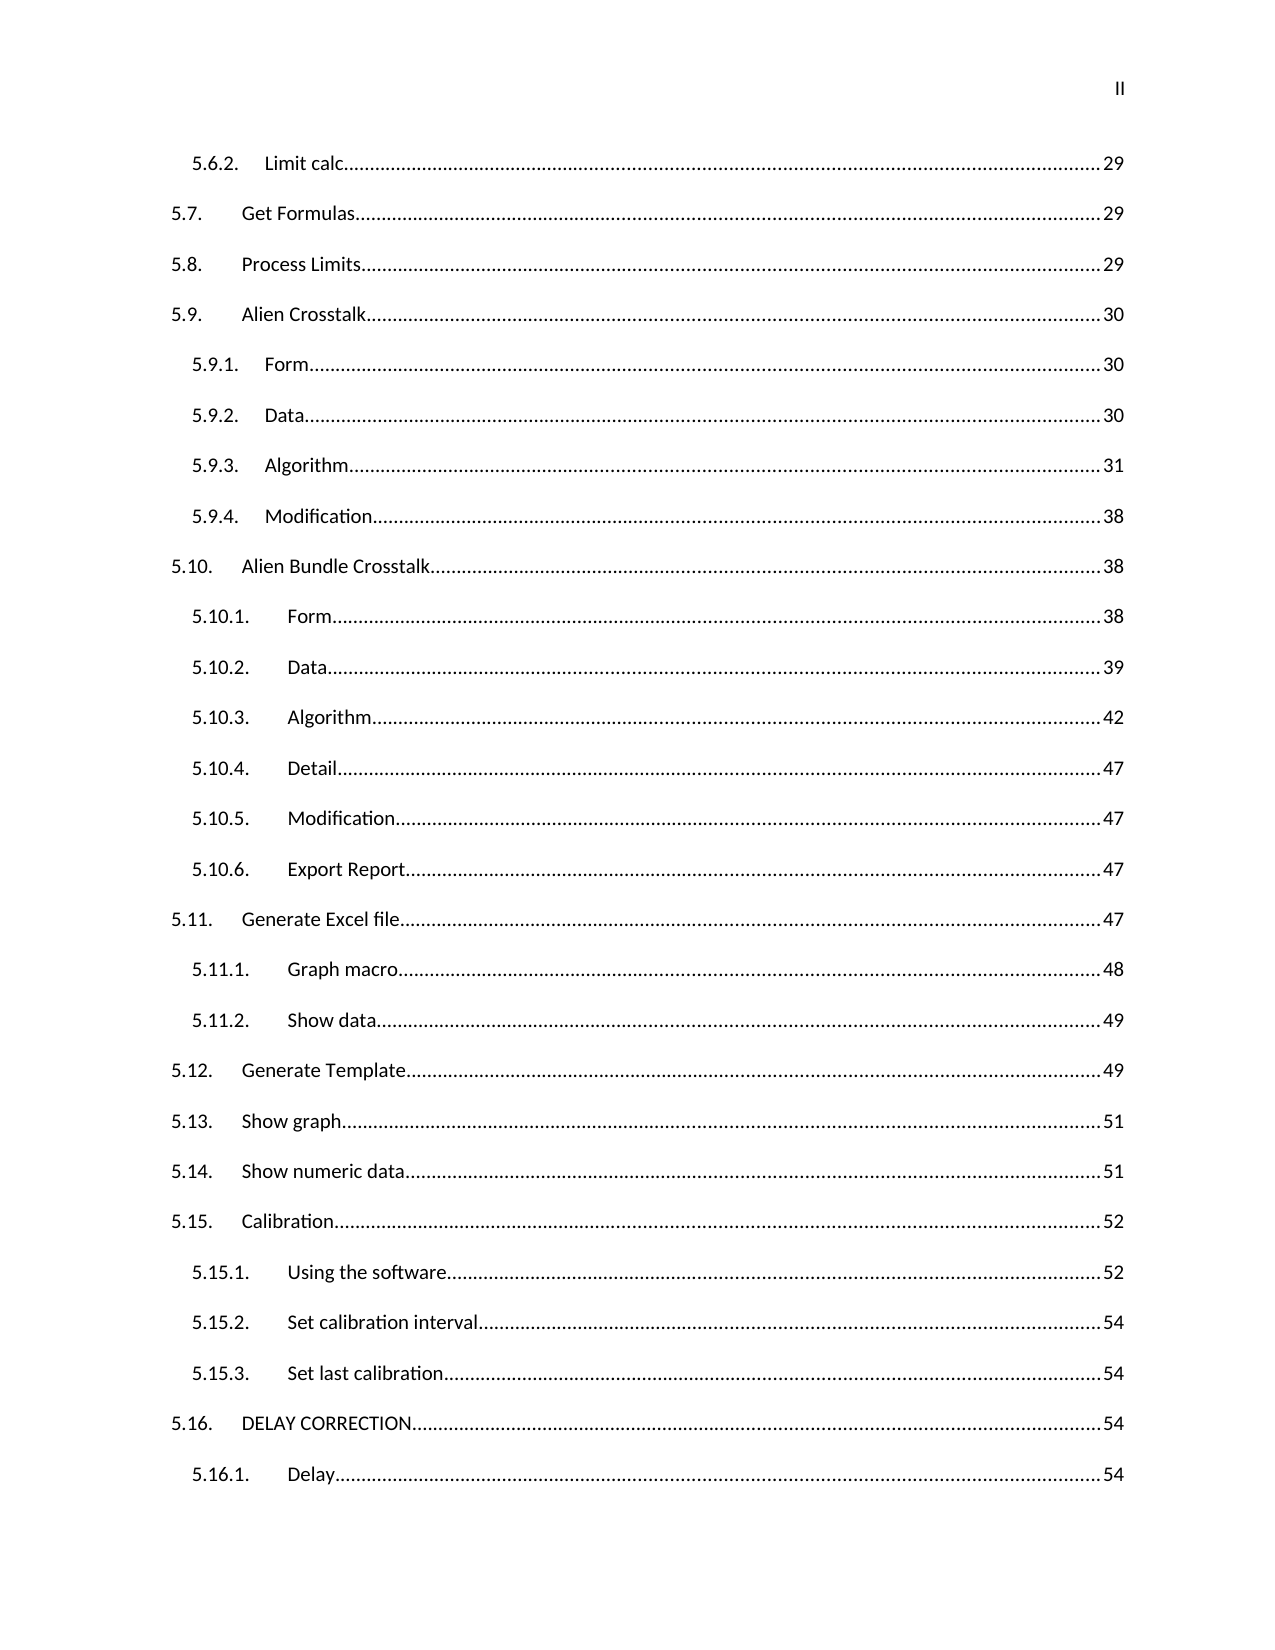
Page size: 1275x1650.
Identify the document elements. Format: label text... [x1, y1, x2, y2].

text 5.10.2. Data 39 [192, 654, 1125, 679]
text 5.10.5. Modification 47 [192, 805, 1125, 831]
text 5.10.1. Form 38 [192, 604, 1125, 629]
text 5.13. Show graph 51 [171, 1108, 1125, 1133]
text 5.11.1. Graph macro 48 [192, 957, 1125, 982]
text 5.16.1. Delay 54 [192, 1461, 1125, 1486]
text 5.9.2. Data 30 [192, 402, 1125, 427]
text 5.11. Generate Excel file 47 [171, 906, 1125, 932]
text 5.9.1. Form 30 [192, 352, 1125, 377]
text 5.6.2. Limit calc 29 [192, 150, 1125, 175]
text 5.11.2. Show data 49 [192, 1007, 1125, 1032]
text 5.9.4. Modification 38 [192, 503, 1125, 528]
text 5.10.6. Export Report 47 [192, 856, 1125, 881]
text 5.16. DELAY CORRECTION 54 [171, 1410, 1125, 1436]
text 5.8. Process Limits 29 [171, 251, 1125, 276]
text 5.9.3. Algorithm 31 [192, 452, 1125, 478]
text 5.15. Calibration 52 [171, 1209, 1125, 1234]
text 5.10.4. Detail 47 [192, 755, 1125, 780]
text 5.12. Generate Template 49 [171, 1057, 1125, 1083]
text 5.10. Alien Bundle Crosstalk 38 [171, 553, 1125, 579]
text 5.10.3. Algorithm 42 [192, 704, 1125, 730]
text 5.15.2. Set calibration interval 54 [192, 1309, 1125, 1335]
text 5.15.3. Set last calibration 54 [192, 1360, 1125, 1385]
text 5.9. Alien Crosstalk 30 [171, 301, 1125, 327]
text 5.14. Show numeric data 51 [171, 1158, 1125, 1184]
text 5.7. Get Formulas 29 [171, 200, 1125, 226]
text 5.15.1. Using the software 52 [192, 1259, 1125, 1284]
